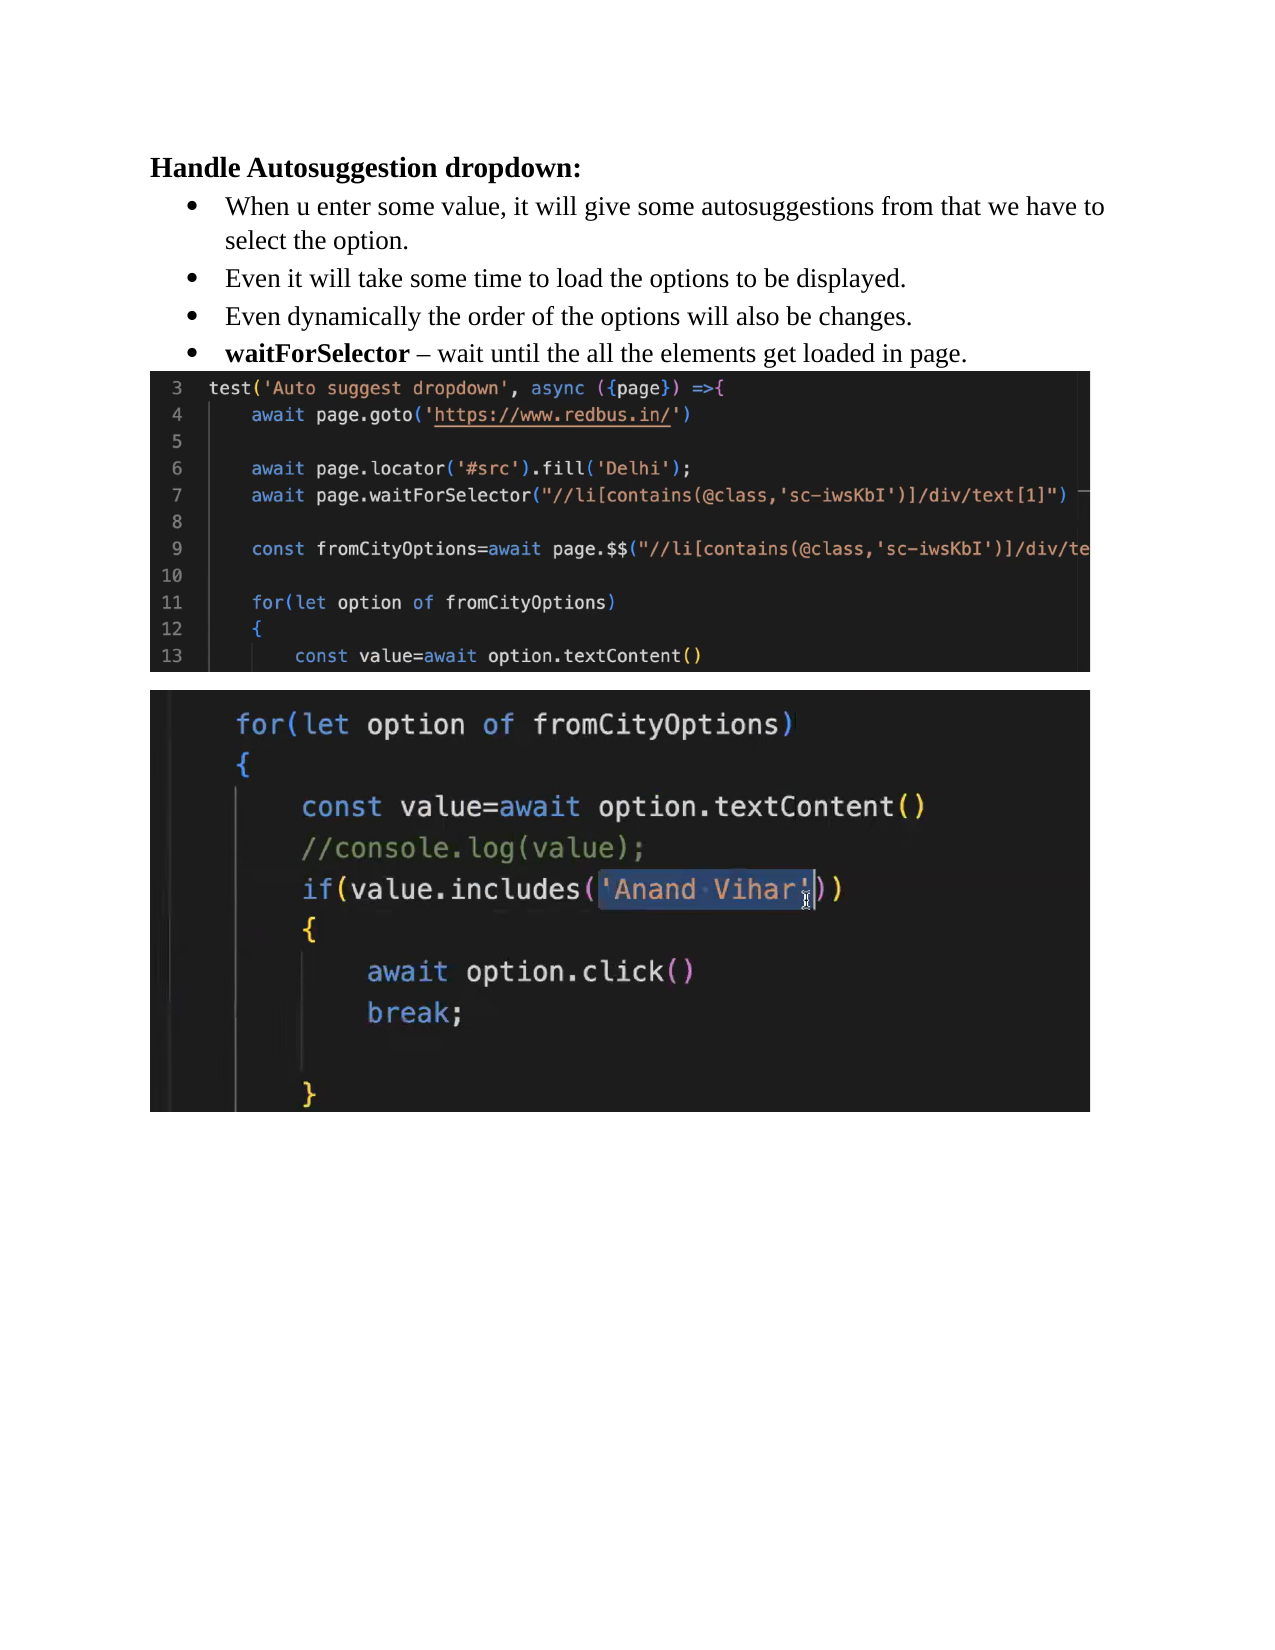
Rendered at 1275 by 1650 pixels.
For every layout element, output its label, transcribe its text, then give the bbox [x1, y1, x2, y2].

subtitle Even it will take some time to load the options to be displayed. [187, 262, 1125, 293]
subtitle Even dynamically the order of the options will also be changes. [187, 299, 1125, 331]
picture [150, 371, 1091, 672]
picture [150, 690, 1091, 1112]
subtitle Handle Autosuggestion dropdown: [150, 150, 1125, 183]
subtitle waitForSelector – wait until the all the elements get loaded in page. [187, 337, 1125, 369]
subtitle When u enter some value, it will give some autosuggestions from that we have to select the option. [187, 190, 1125, 255]
